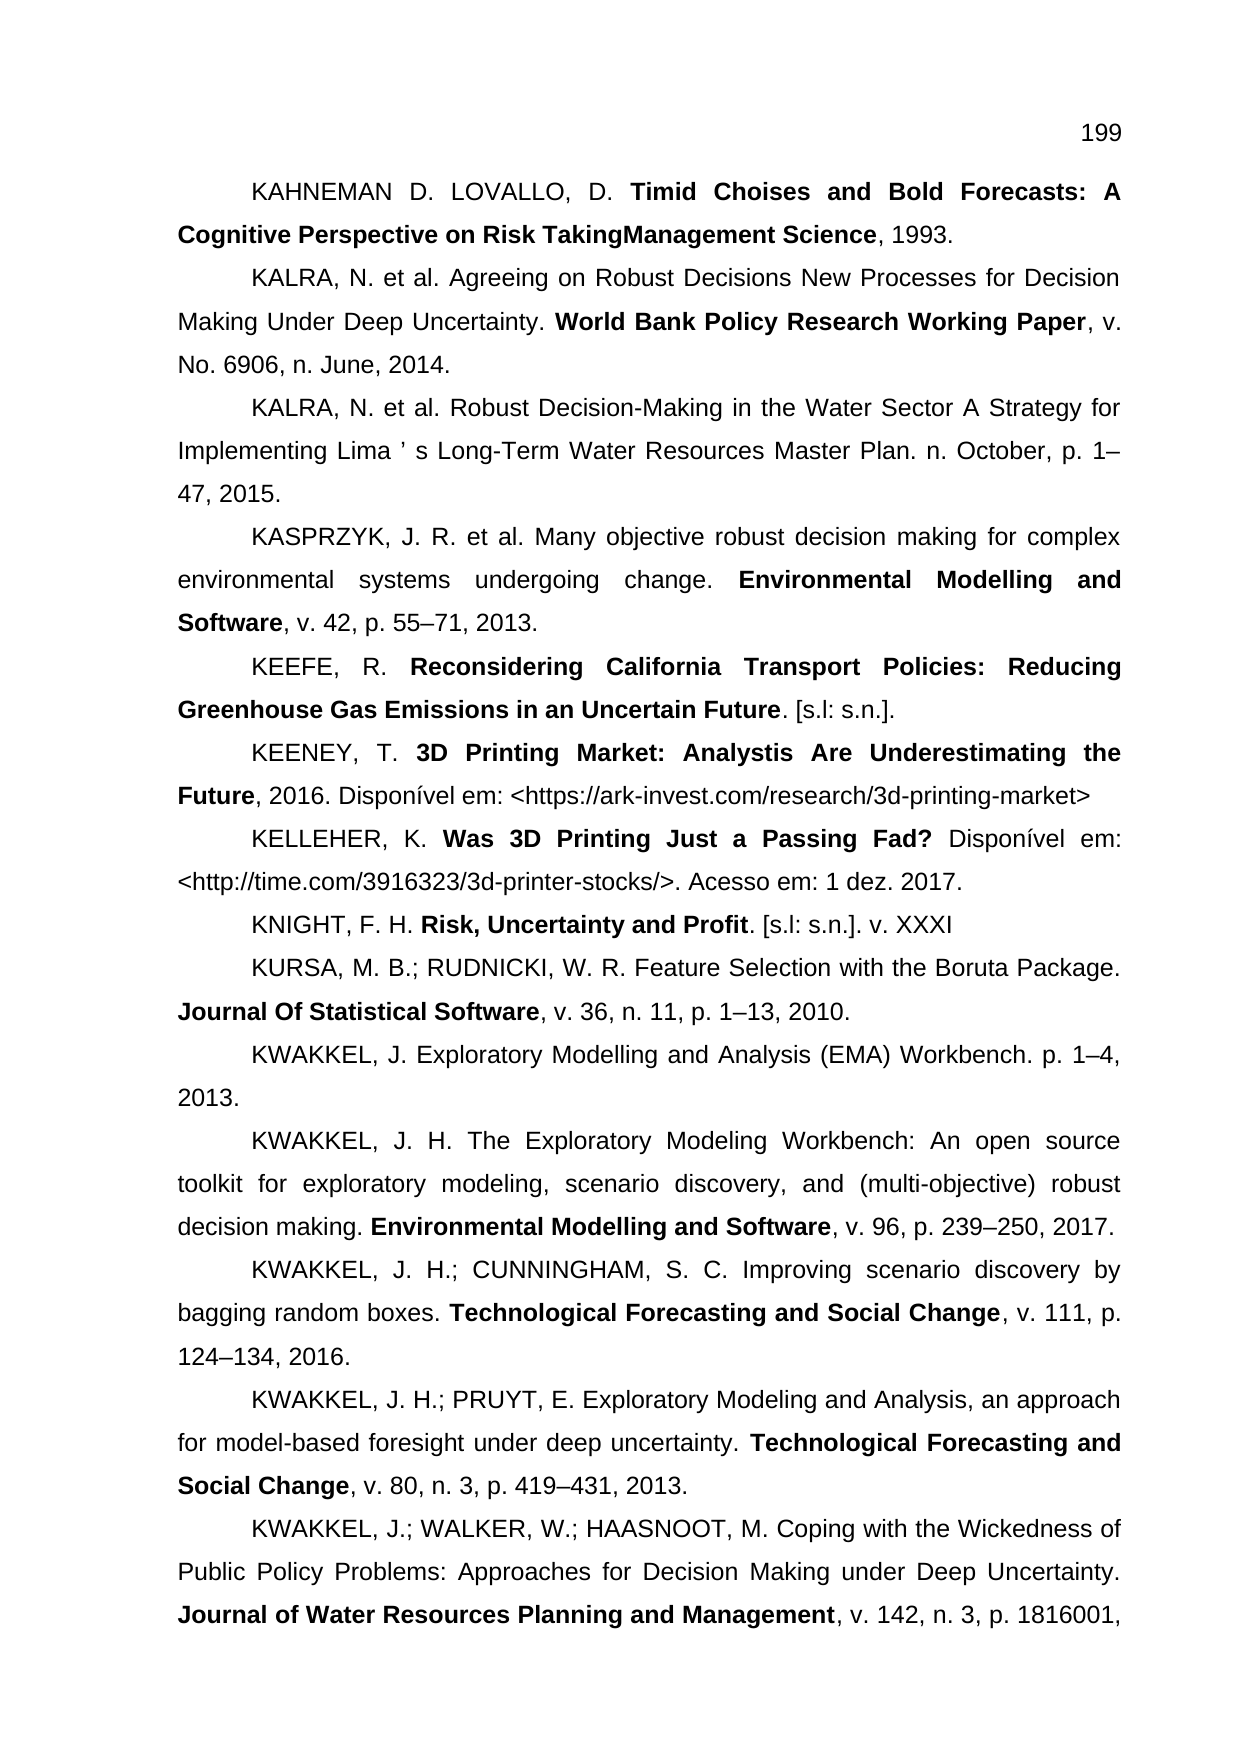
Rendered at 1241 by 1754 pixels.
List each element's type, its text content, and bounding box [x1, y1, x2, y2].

text KWAKKEL, J. Exploratory Modelling and Analysis (EMA) Workbench. p. 1–4, 2013. [177, 1040, 1122, 1112]
text KURSA, M. B.; RUDNICKI, W. R. Feature Selection with the Boruta Package. Journal Of Statistical Software, v. 36, n. 11, p. 1–13, 2010. [177, 953, 1122, 1025]
text KWAKKEL, J. H.; PRUYT, E. Exploratory Modeling and Analysis, an approach for model-based foresight under deep uncertainty. Technological Forecasting and Social Change, v. 80, n. 3, p. 419–431, 2013. [177, 1385, 1122, 1500]
text KNIGHT, F. H. Risk, Uncertainty and Profit. [s.l: s.n.]. v. XXXI [177, 910, 1122, 939]
text KWAKKEL, J. H.; CUNNINGHAM, S. C. Improving scenario discovery by bagging random boxes. Technological Forecasting and Social Change, v. 111, p. 124–134, 2016. [177, 1255, 1122, 1370]
text KAHNEMAN D. LOVALLO, D. Timid Choises and Bold Forecasts: A Cognitive Perspective on Risk TakingManagement Science, 1993. [177, 177, 1122, 249]
text KWAKKEL, J. H. The Exploratory Modeling Workbench: An open source toolkit for exploratory modeling, scenario discovery, and (multi-objective) robust decision making. Environmental Modelling and Software, v. 96, p. 239–250, 2017. [177, 1126, 1122, 1241]
text KALRA, N. et al. Robust Decision-Making in the Water Sector A Strategy for Implementing Lima ’ s Long-Term Water Resources Master Plan. n. October, p. 1–47, 2015. [177, 393, 1122, 508]
text KEEFE, R. Reconsidering California Transport Policies: Reducing Greenhouse Gas Emissions in an Uncertain Future. [s.l: s.n.]. [177, 652, 1122, 723]
text KELLEHER, K. Was 3D Printing Just a Passing Fad? Disponível em: <http://time.com/3916323/3d-printer-stocks/>. Acesso em: 1 dez. 2017. [177, 824, 1122, 896]
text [177, 1514, 1122, 1629]
text KASPRZYK, J. R. et al. Many objective robust decision making for complex environmental systems undergoing change. Environmental Modelling and Software, v. 42, p. 55–71, 2013. [177, 522, 1122, 637]
text KEENEY, T. 3D Printing Market: Analystis Are Underestimating the Future, 2016. Disponível em: <https://ark-invest.com/research/3d-printing-market> [177, 738, 1122, 810]
text KALRA, N. et al. Agreeing on Robust Decisions New Processes for Decision Making Under Deep Uncertainty. World Bank Policy Research Working Paper, v. No. 6906, n. June, 2014. [177, 263, 1122, 378]
